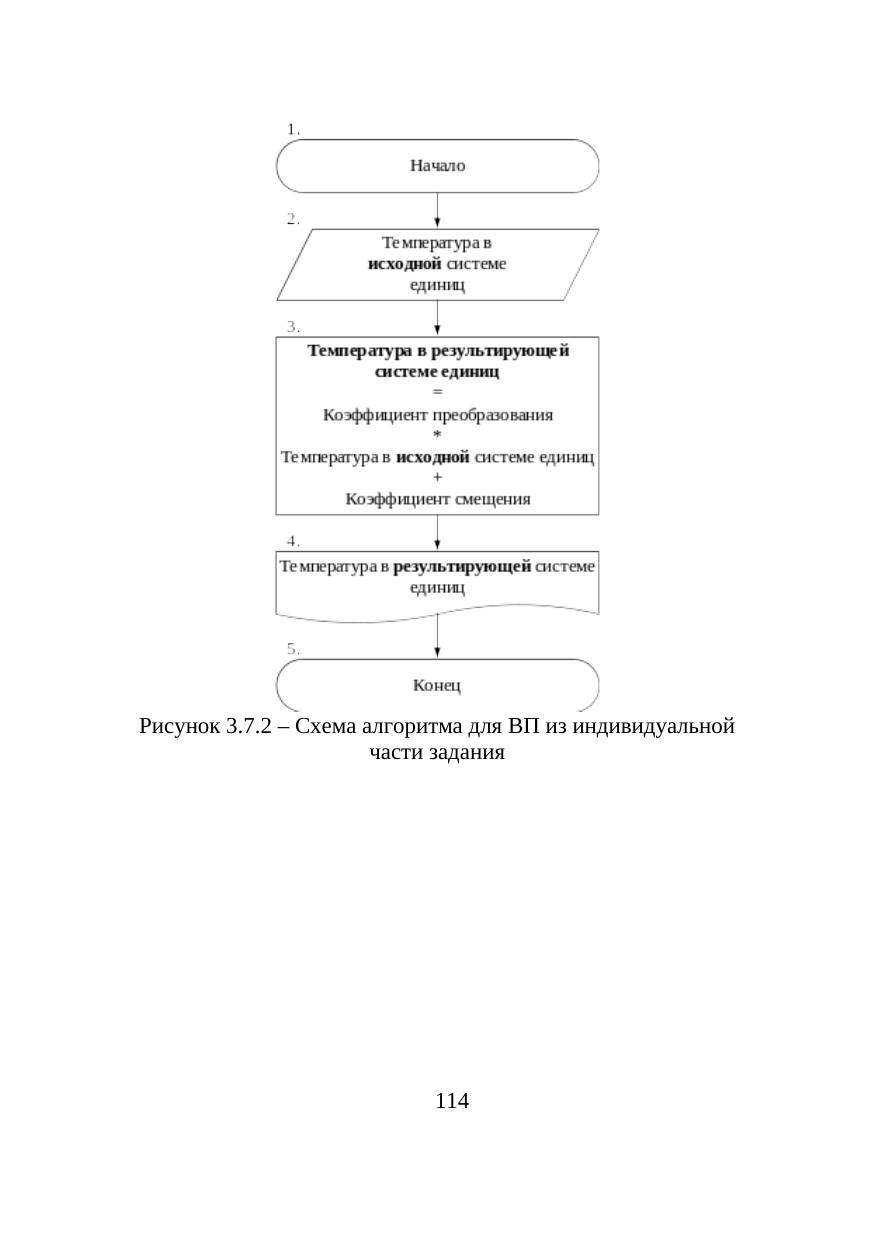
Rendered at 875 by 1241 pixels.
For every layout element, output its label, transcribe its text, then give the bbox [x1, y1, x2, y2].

text Рисунок 3.7.2 – Схема алгоритма для ВП из индивидуальной части задания [118, 712, 756, 764]
